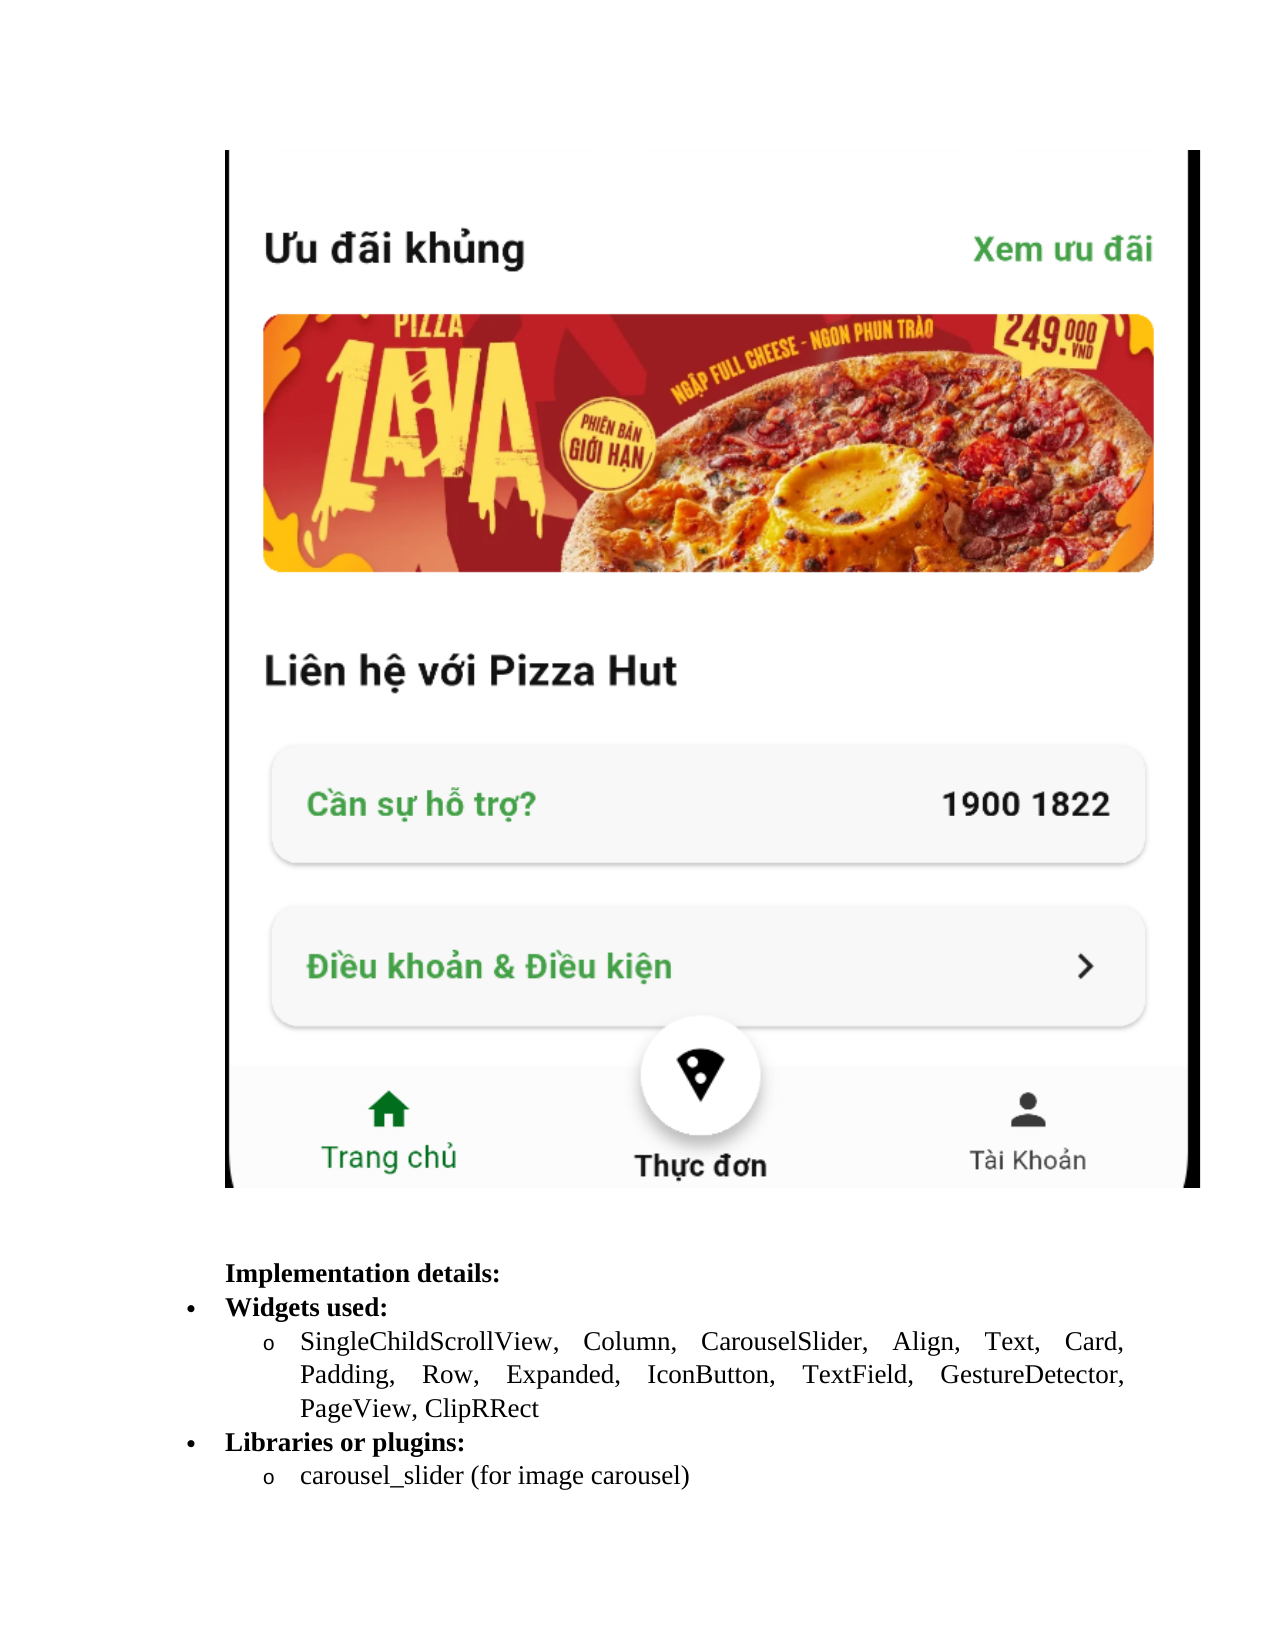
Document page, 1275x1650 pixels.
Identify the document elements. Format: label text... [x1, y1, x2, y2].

list SingleChildScrollView, Column, CarouselSlider, Align, Text, Card, Padding, Row, Expanded, IconButton, TextField, GestureDetector, PageView, ClipRRect [262, 1325, 1125, 1423]
list Libraries or plugins: [187, 1426, 1125, 1457]
list carousel_slider (for image carousel) [262, 1459, 1125, 1491]
picture [225, 150, 1200, 1188]
list Implementation details: [225, 1258, 1125, 1289]
list Widgets used: [187, 1291, 1125, 1322]
